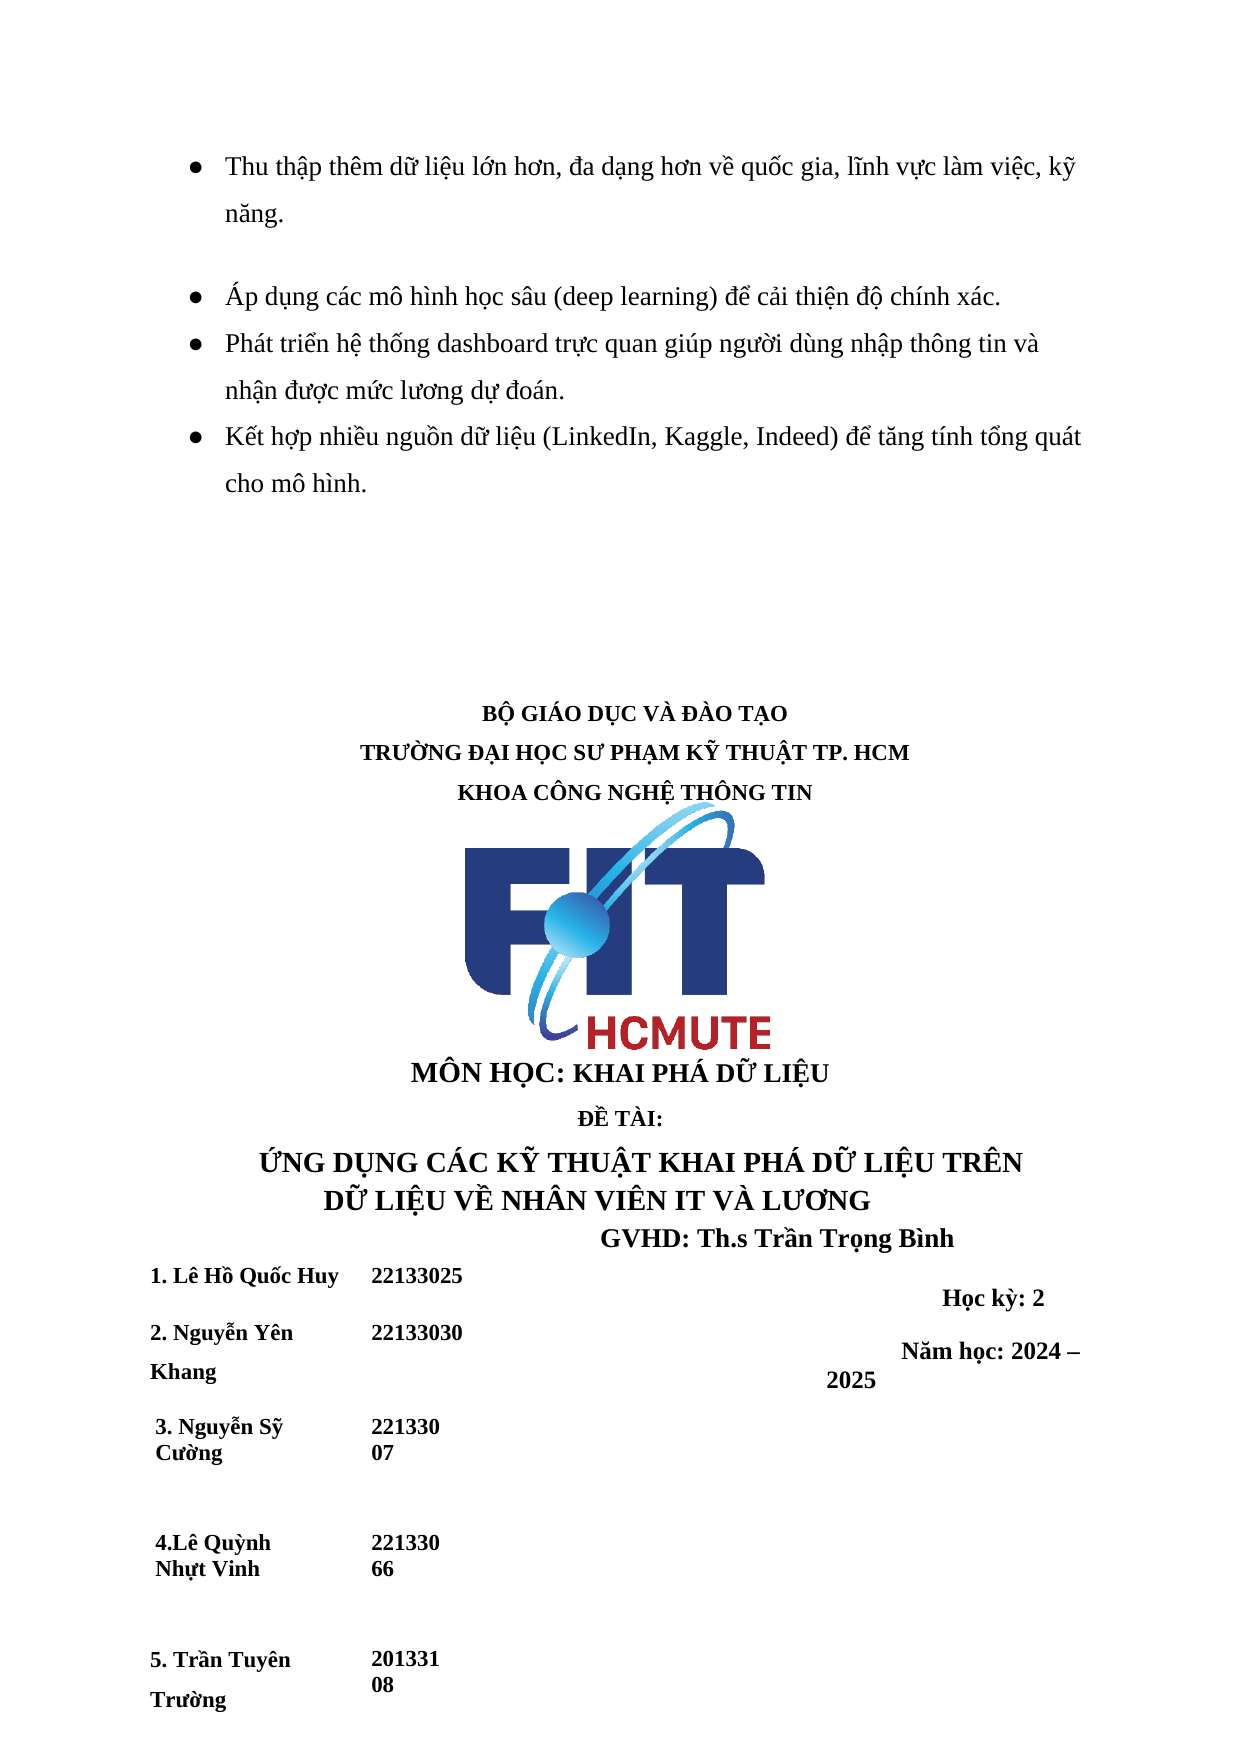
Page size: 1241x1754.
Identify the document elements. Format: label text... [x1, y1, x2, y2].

table_header 22133025 [360, 1254, 507, 1310]
list Kết hợp nhiều nguồn dữ liệu (LinkedIn, Kaggle, Indeed) để tăng tính tổng quát cho mô hình. [187, 420, 1090, 538]
text KHOA CÔNG NGHỆ THÔNG TIN [150, 779, 1090, 805]
picture [465, 802, 771, 1053]
table_cell 22133007 [360, 1406, 507, 1522]
table_header 1. Lê Hồ Quốc Huy [139, 1254, 360, 1310]
table_cell 22133030 [360, 1310, 507, 1406]
text BỘ GIÁO DỤC VÀ ĐÀO TẠO [150, 700, 1090, 726]
list Thu thập thêm dữ liệu lớn hơn, đa dạng hơn về quốc gia, lĩnh vực làm việc, kỹ năng. [187, 150, 1090, 267]
text TRƯỜNG ĐẠI HỌC SƯ PHẠM KỸ THUẬT TP. HCM [150, 739, 1090, 766]
text Năm học: 2024 – 2025 [507, 1336, 1096, 1394]
table_cell 5. Trần Tuyên Trường [139, 1638, 360, 1754]
text MÔN HỌC: KHAI PHÁ DỮ LIỆU [150, 1055, 1090, 1088]
text GVHD: Th.s Trần Trọng Bình [541, 1222, 1044, 1253]
text ĐỀ TÀI: [150, 1105, 1090, 1132]
table_cell 3. Nguyễn Sỹ Cường [139, 1406, 360, 1522]
text Học kỳ: 2 [525, 1283, 1096, 1311]
list Áp dụng các mô hình học sâu (deep learning) để cải thiện độ chính xác. [187, 280, 1090, 312]
table_cell 22133066 [360, 1522, 507, 1638]
table_cell 2. Nguyễn Yên Khang [139, 1310, 360, 1406]
table_cell 4.Lê Quỳnh Nhựt Vinh [139, 1522, 360, 1638]
text ỨNG DỤNG CÁC KỸ THUẬT KHAI PHÁ DỮ LIỆU TRÊN DỮ LIỆU VỀ NHÂN VIÊN IT VÀ LƯƠNG [150, 1145, 1044, 1217]
table_cell 20133108 [360, 1638, 507, 1754]
list Phát triển hệ thống dashboard trực quan giúp người dùng nhập thông tin và nhận được mức lương dự đoán. [187, 327, 1090, 405]
